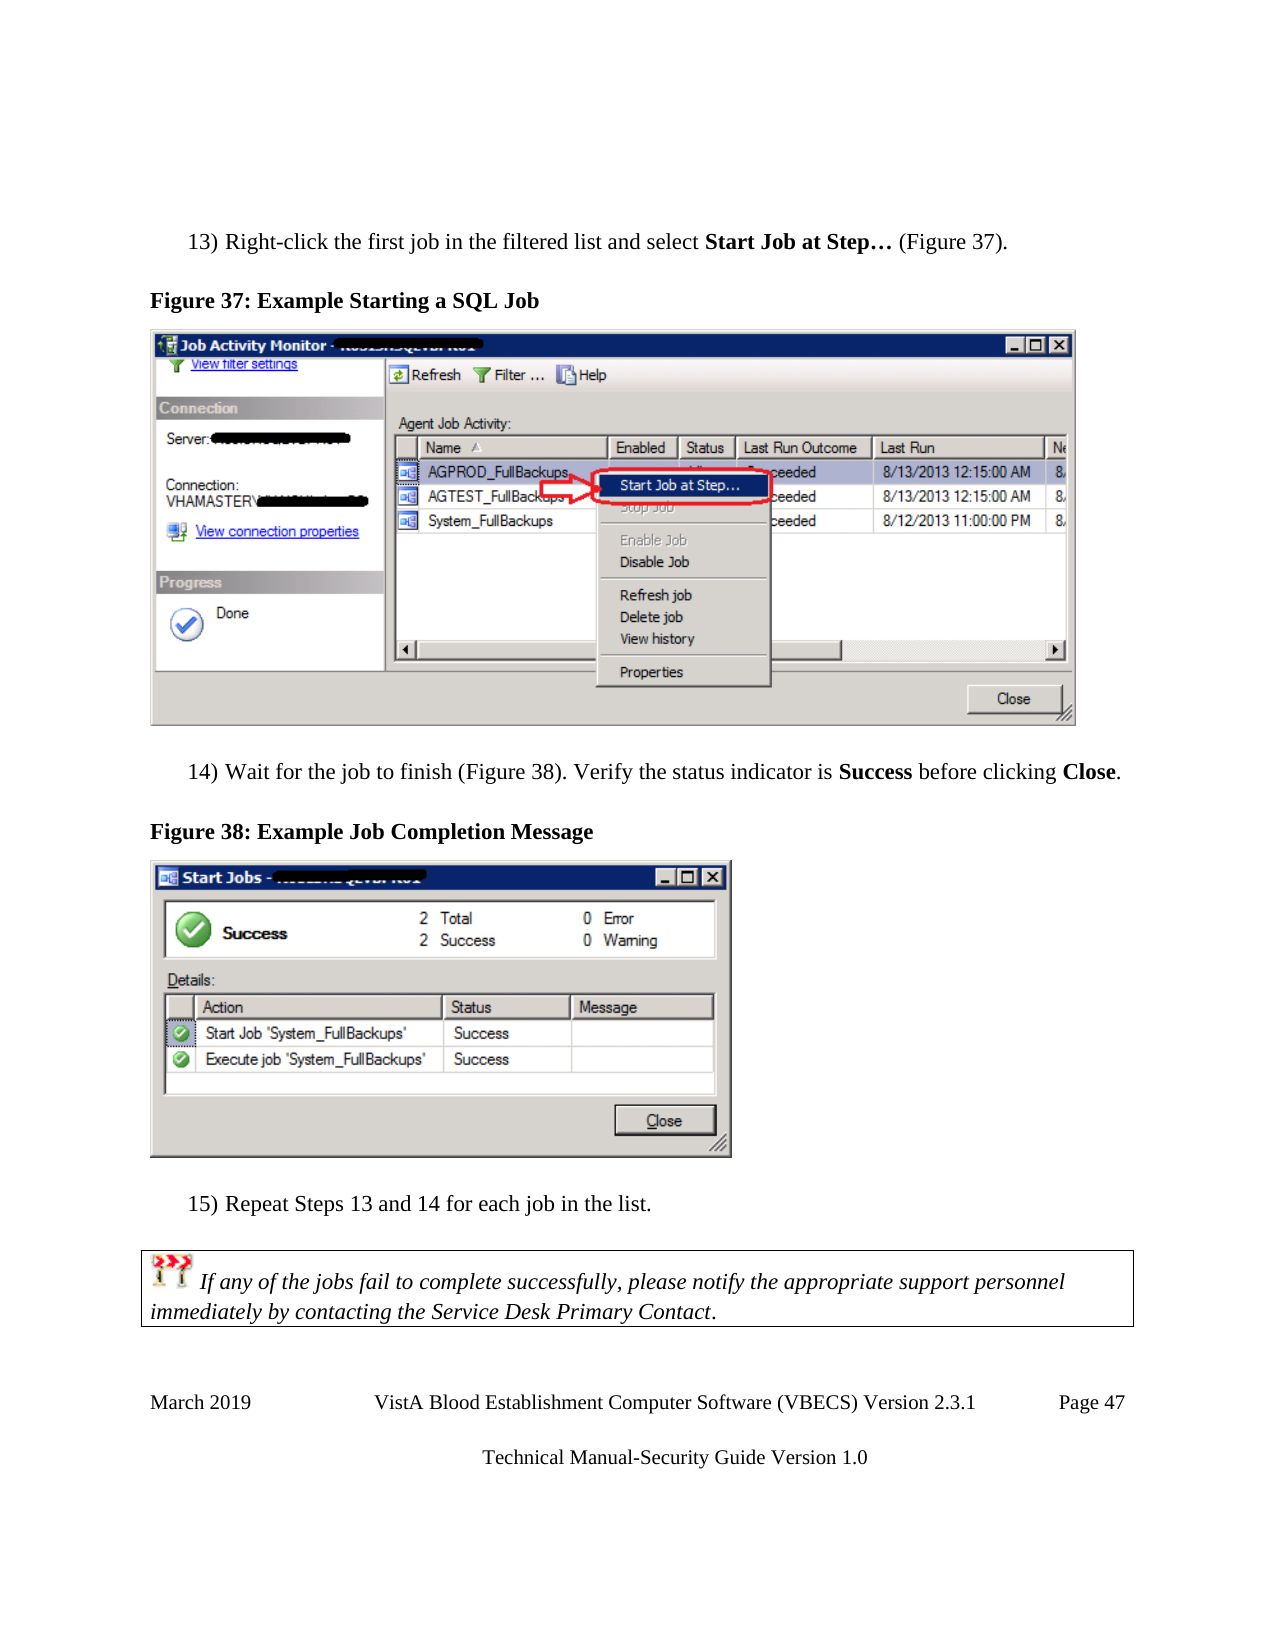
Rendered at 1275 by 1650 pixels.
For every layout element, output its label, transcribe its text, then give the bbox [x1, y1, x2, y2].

picture [150, 1252, 194, 1289]
picture [150, 329, 1076, 726]
text If any of the jobs fail to complete successfully, please notify the appropriate support personnel immediately by contacting the Service Desk Primary Contact. [142, 1251, 1133, 1326]
picture [150, 860, 732, 1158]
list Repeat Steps 13 and 14 for each job in the list. [187, 1191, 1125, 1217]
